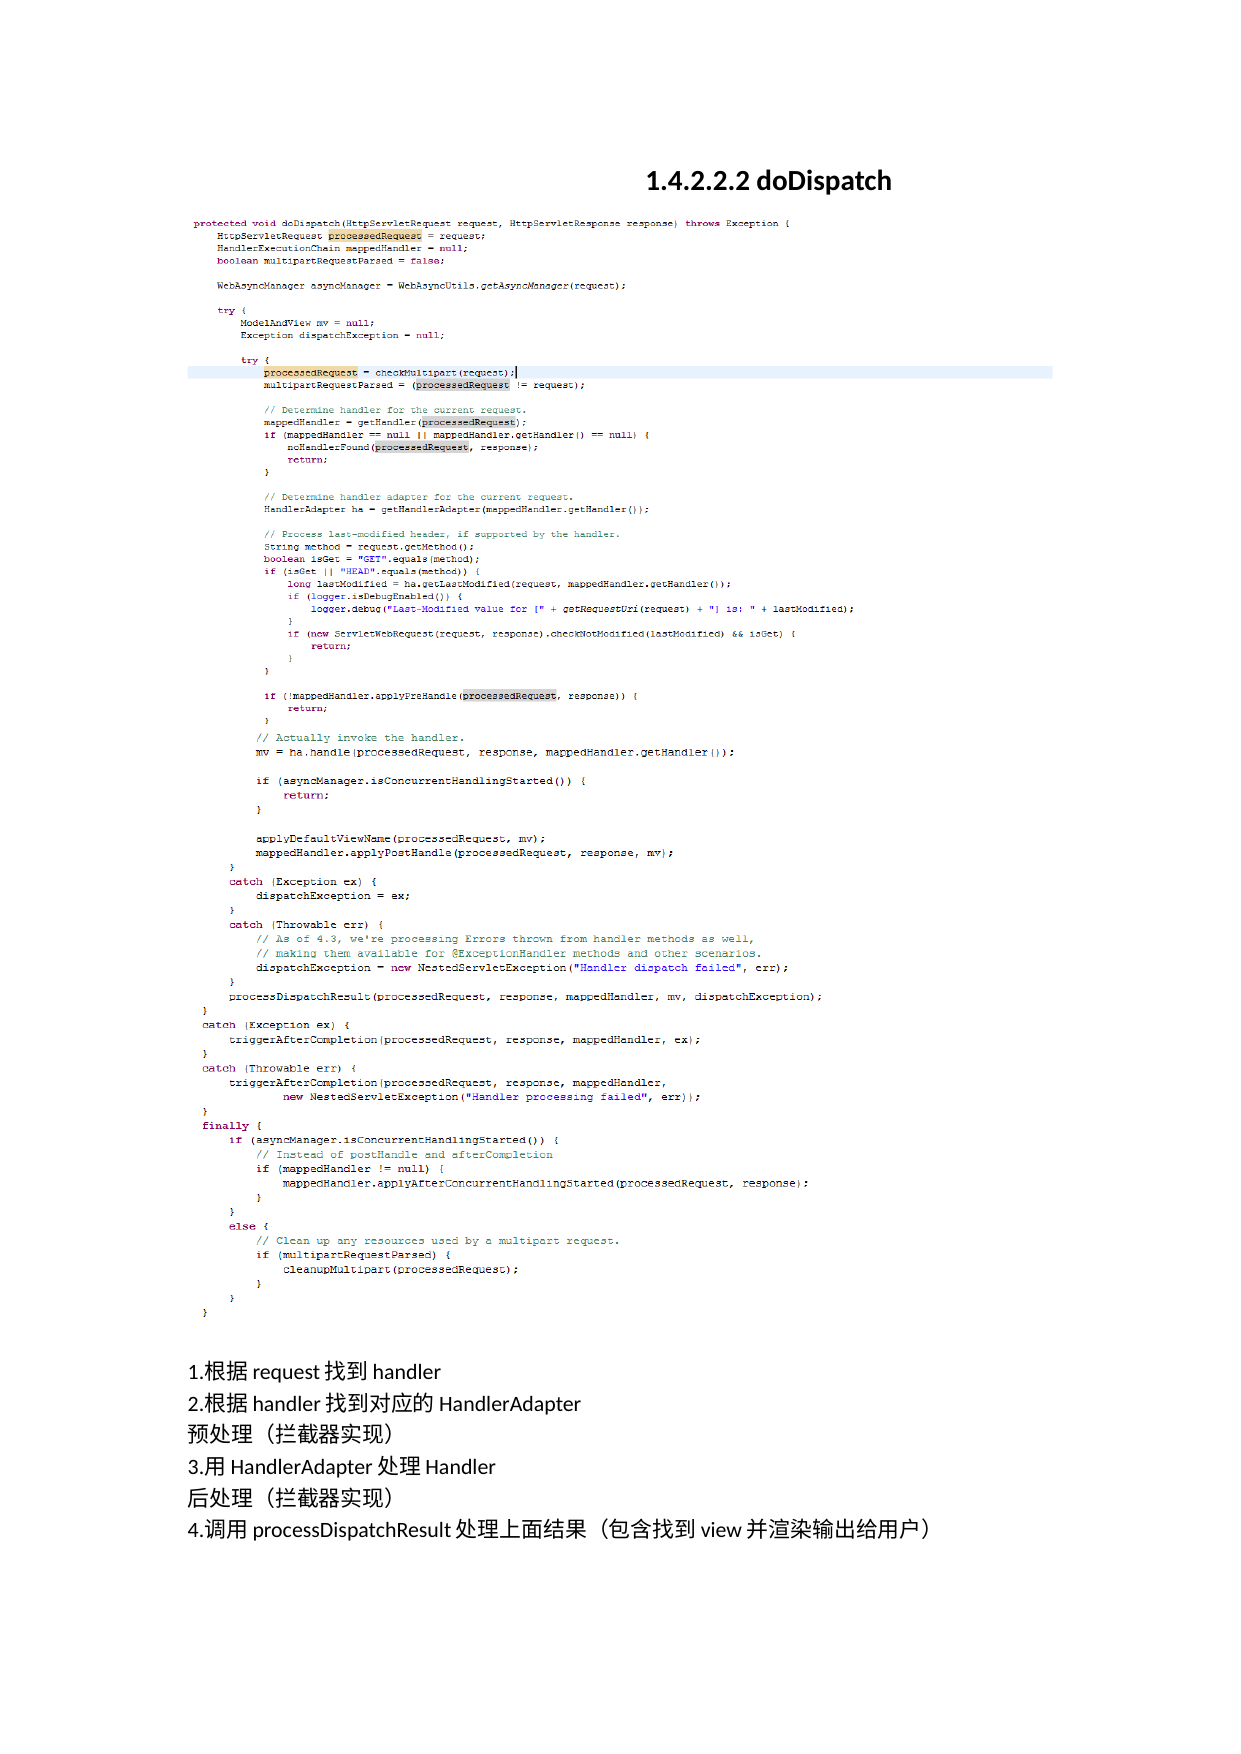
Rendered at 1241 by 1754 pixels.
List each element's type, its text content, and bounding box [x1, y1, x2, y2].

text 2.根据handler找到对应的HandlerAdapter [187, 1386, 1053, 1417]
text 3.用HandlerAdapter处理Handler [187, 1449, 1053, 1481]
text 1.根据request找到handler [187, 1354, 1053, 1386]
text 后处理（拦截器实现） [187, 1481, 1053, 1512]
picture [187, 215, 1053, 1328]
text 预处理（拦截器实现） [187, 1417, 1053, 1449]
text 4.调用processDispatchResult处理上面结果（包含找到view并渲染输出给用户） [187, 1512, 1053, 1544]
subtitle doDispatch [645, 162, 1053, 198]
